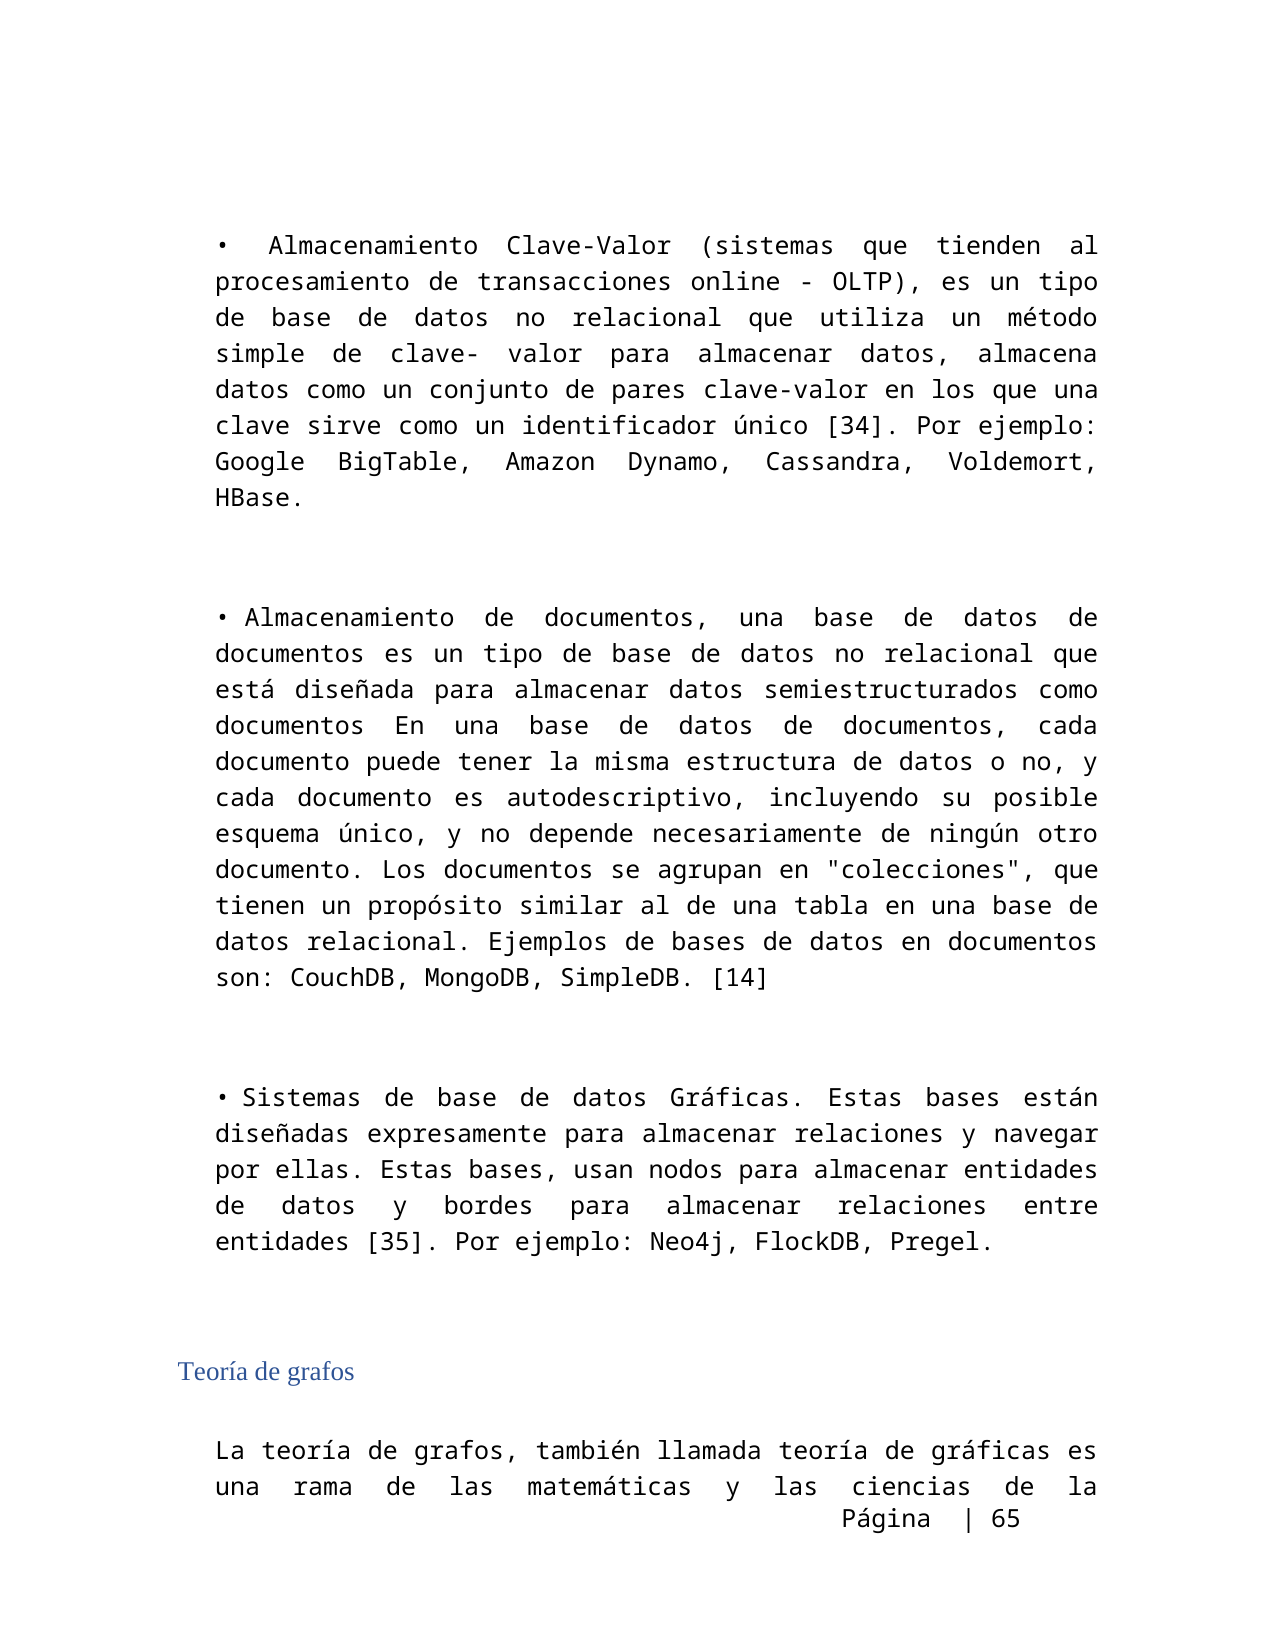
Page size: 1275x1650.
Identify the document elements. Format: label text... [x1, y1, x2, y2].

list Almacenamiento de documentos, una base de datos de documentos es un tipo de base de datos no relacional que está diseñada para almacenar datos semiestructurados como documentos En una base de datos de documentos, cada documento puede tener la misma estructura de datos o no, y cada documento es autodescriptivo, incluyendo su posible esquema único, y no depende necesariamente de ningún otro documento. Los documentos se agrupan en "colecciones", que tienen un propósito similar al de una tabla en una base de datos relacional. Ejemplos de bases de datos en documentos son: CouchDB, MongoDB, SimpleDB. [14] [215, 599, 1098, 994]
subtitle Teoría de grafos [177, 1356, 1264, 1387]
list Almacenamiento Clave-Valor (sistemas que tienden al procesamiento de transacciones online - OLTP), es un tipo de base de datos no relacional que utiliza un método simple de clave- valor para almacenar datos, almacena datos como un conjunto de pares clave-valor en los que una clave sirve como un identificador único [34]. Por ejemplo: Google BigTable, Amazon Dynamo, Cassandra, Voldemort, HBase. [215, 227, 1098, 514]
list Sistemas de base de datos Gráficas. Estas bases están diseñadas expresamente para almacenar relaciones y navegar por ellas. Estas bases, usan nodos para almacenar entidades de datos y bordes para almacenar relaciones entre entidades [35]. Por ejemplo: Neo4j, FlockDB, Pregel. [215, 1079, 1098, 1258]
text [215, 1432, 1098, 1503]
